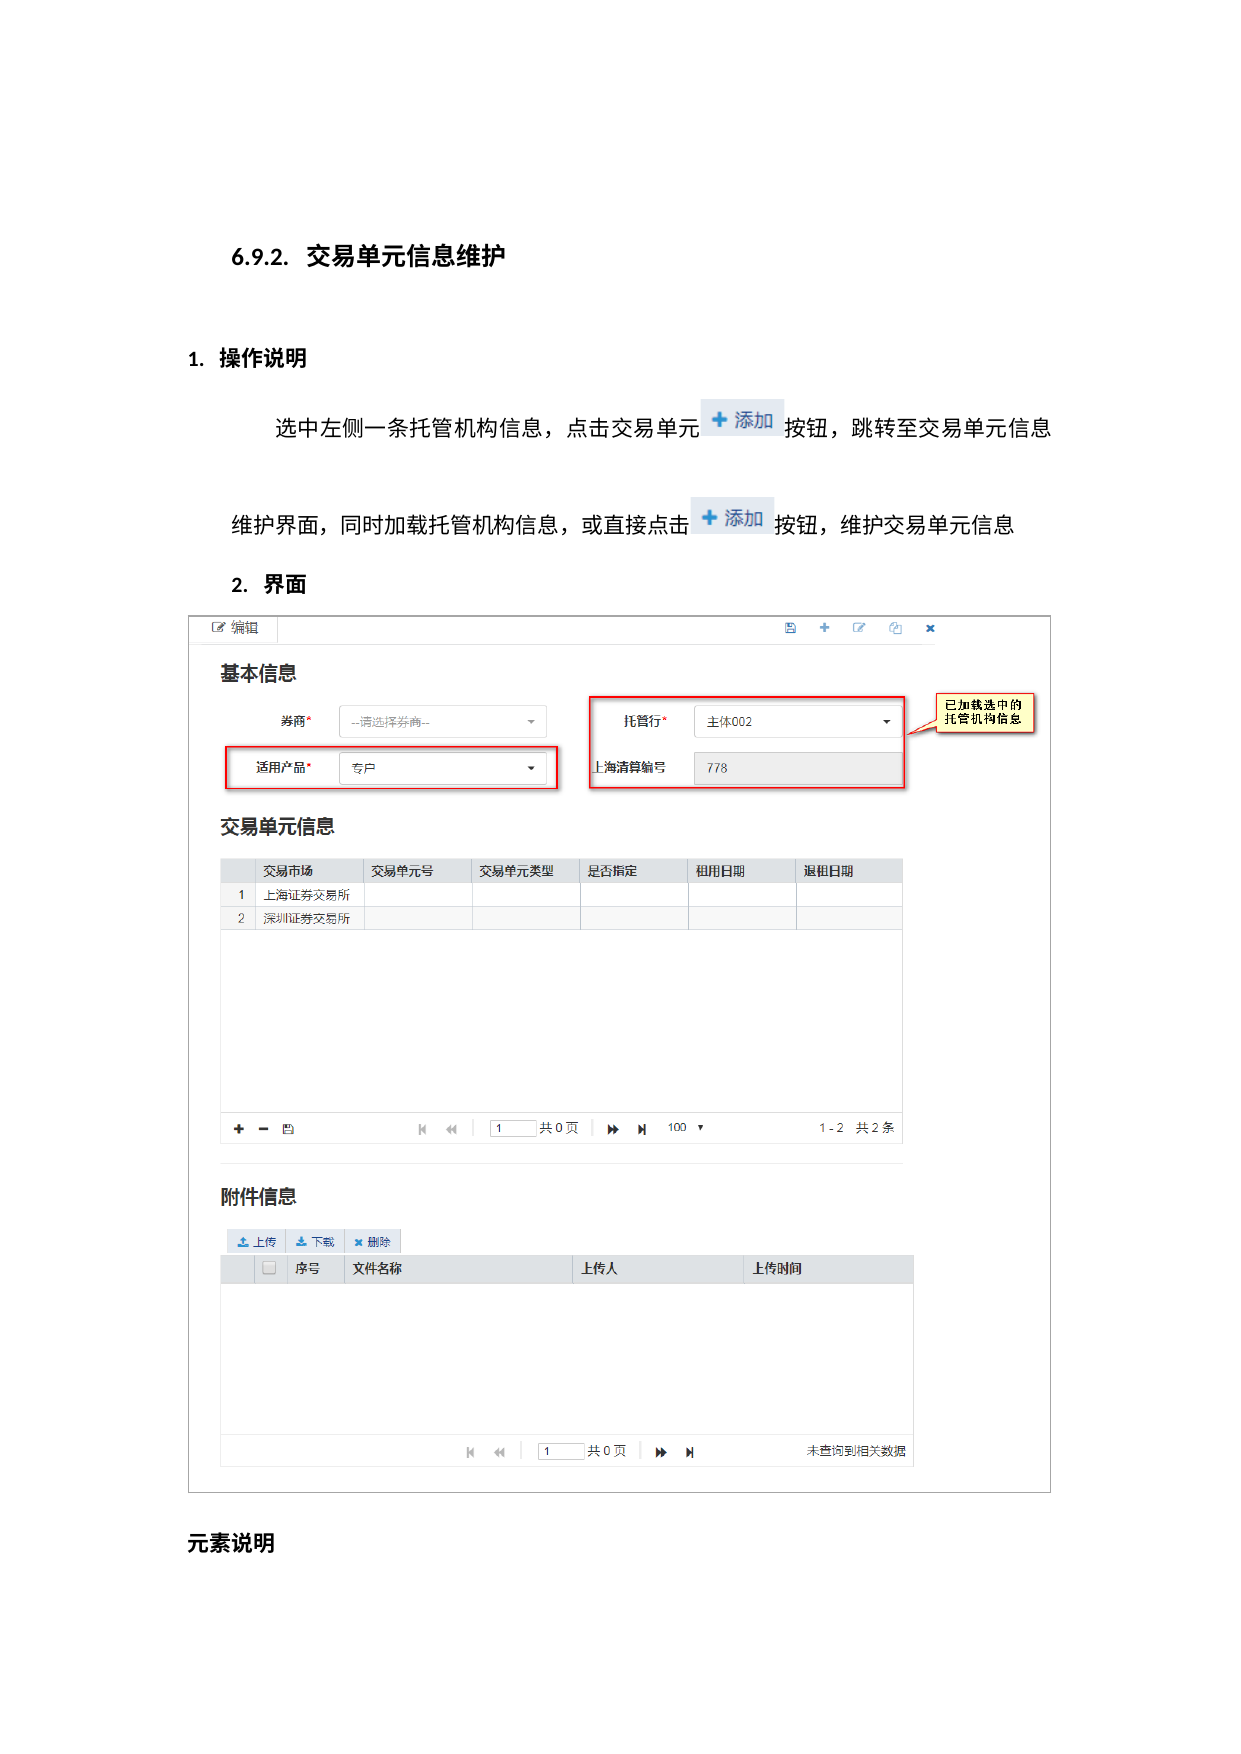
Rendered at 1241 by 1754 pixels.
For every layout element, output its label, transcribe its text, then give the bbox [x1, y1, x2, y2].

list 1. 操作说明 [187, 340, 1053, 373]
picture [690, 497, 775, 534]
picture [700, 399, 785, 436]
subtitle 交易单元信息维护 [231, 222, 1053, 287]
text 选中左侧一条托管机构信息，点击交易单元按钮，跳转至交易单元信息维护界面，同时加载托管机构信息，或直接点击按钮，维护交易单元信息 [231, 388, 1053, 551]
text 2. 界面 [187, 567, 1053, 599]
text 元素说明 [187, 1525, 1053, 1558]
picture [189, 617, 1050, 1492]
